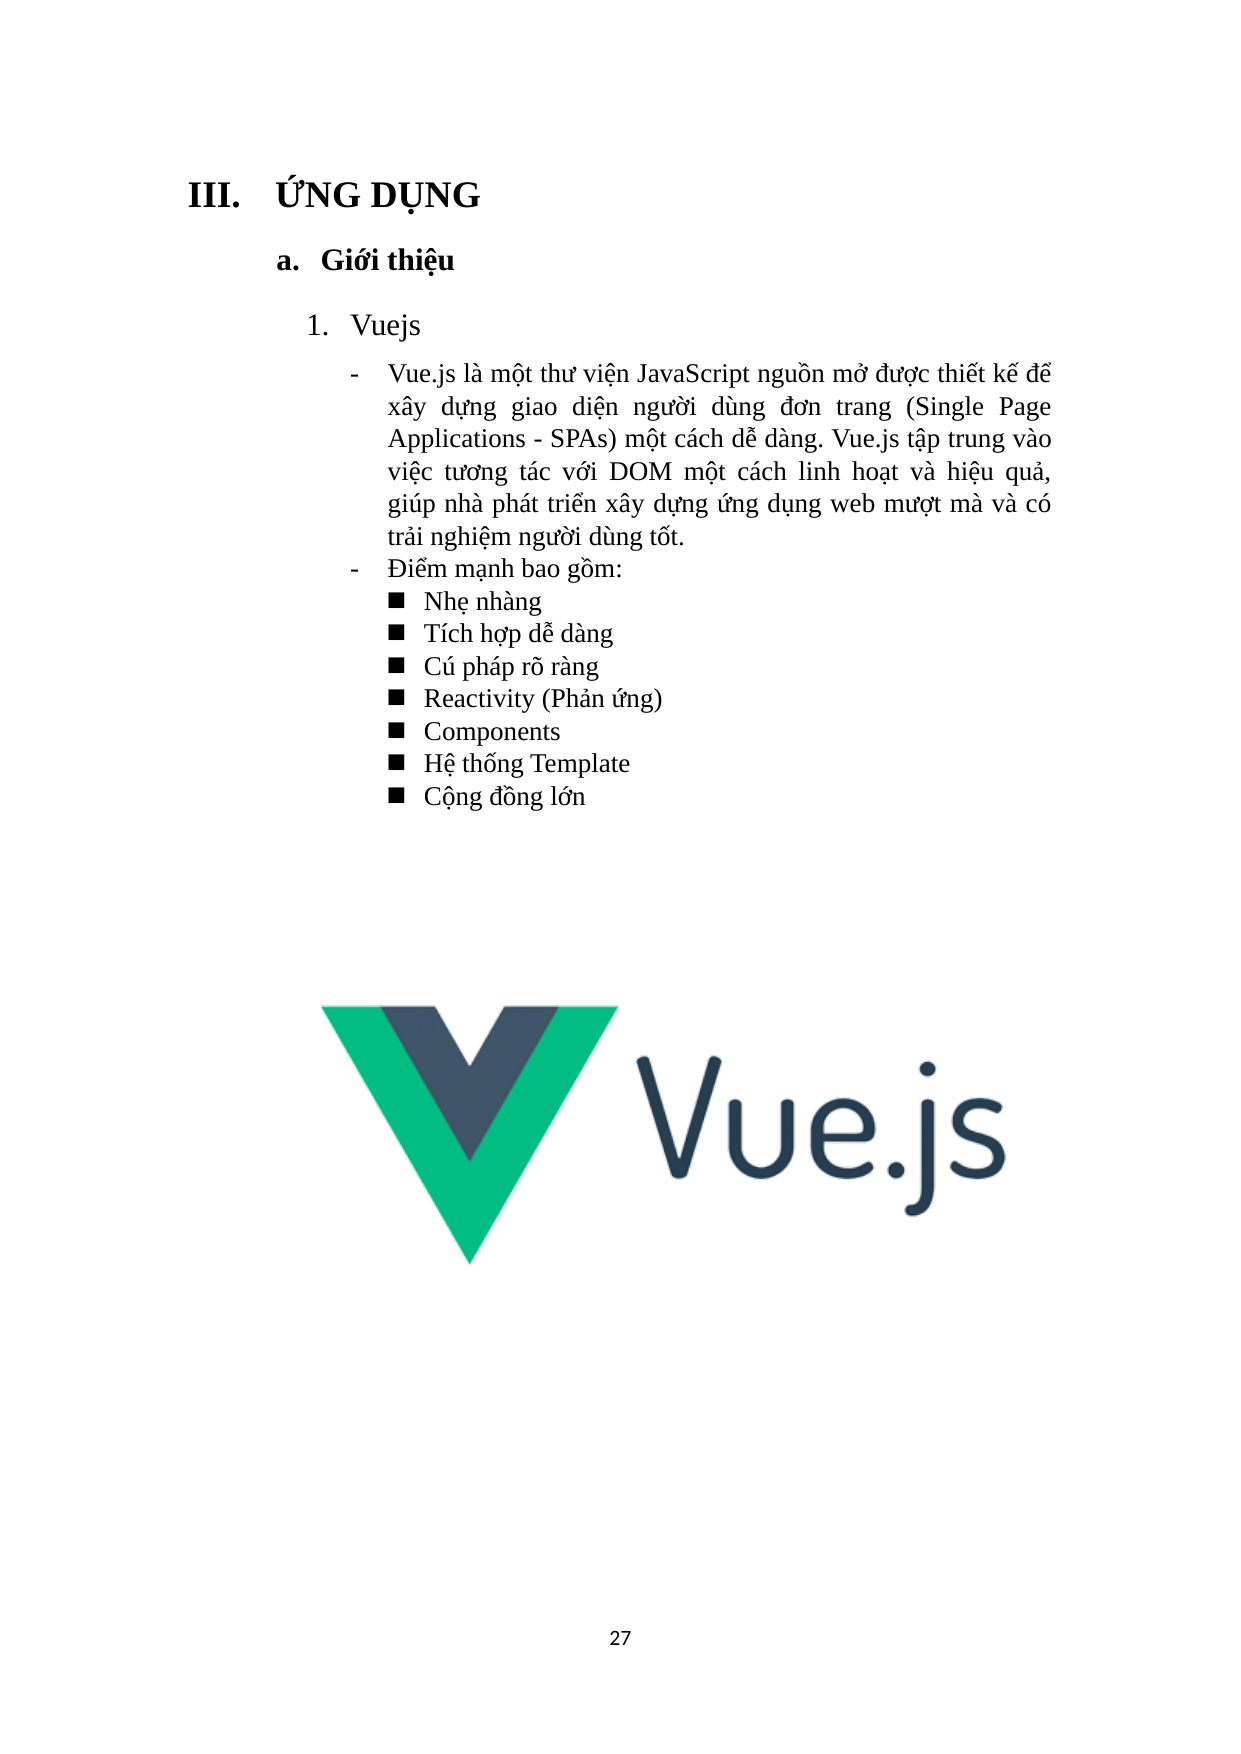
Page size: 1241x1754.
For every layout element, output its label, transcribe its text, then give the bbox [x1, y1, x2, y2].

list Vuejs [306, 292, 1053, 357]
list Nhẹ nhàng [386, 584, 1053, 617]
list Vue.js là một thư viện JavaScript nguồn mở được thiết kế để xây dựng giao diện người dùng đơn trang (Single Page Applications - SPAs) một cách dễ dàng. Vue.js tập trung vào việc tương tác với DOM một cách linh hoạt và hiệu quả, giúp nhà phát triển xây dựng ứng dụng web mượt mà và có trải nghiệm người dùng tốt. [350, 357, 1053, 552]
list Components [386, 714, 1053, 747]
list Reactivity (Phản ứng) [386, 682, 1053, 714]
picture [272, 885, 1053, 1355]
list Điểm mạnh bao gồm: [350, 552, 1053, 584]
list ỨNG DỤNG [187, 162, 1053, 227]
list Cú pháp rõ ràng [386, 649, 1053, 682]
list Cộng đồng lớn [386, 779, 1053, 812]
list Hệ thống Template [386, 747, 1053, 779]
list Giới thiệu [276, 227, 1053, 292]
list Tích hợp dễ dàng [386, 617, 1053, 649]
